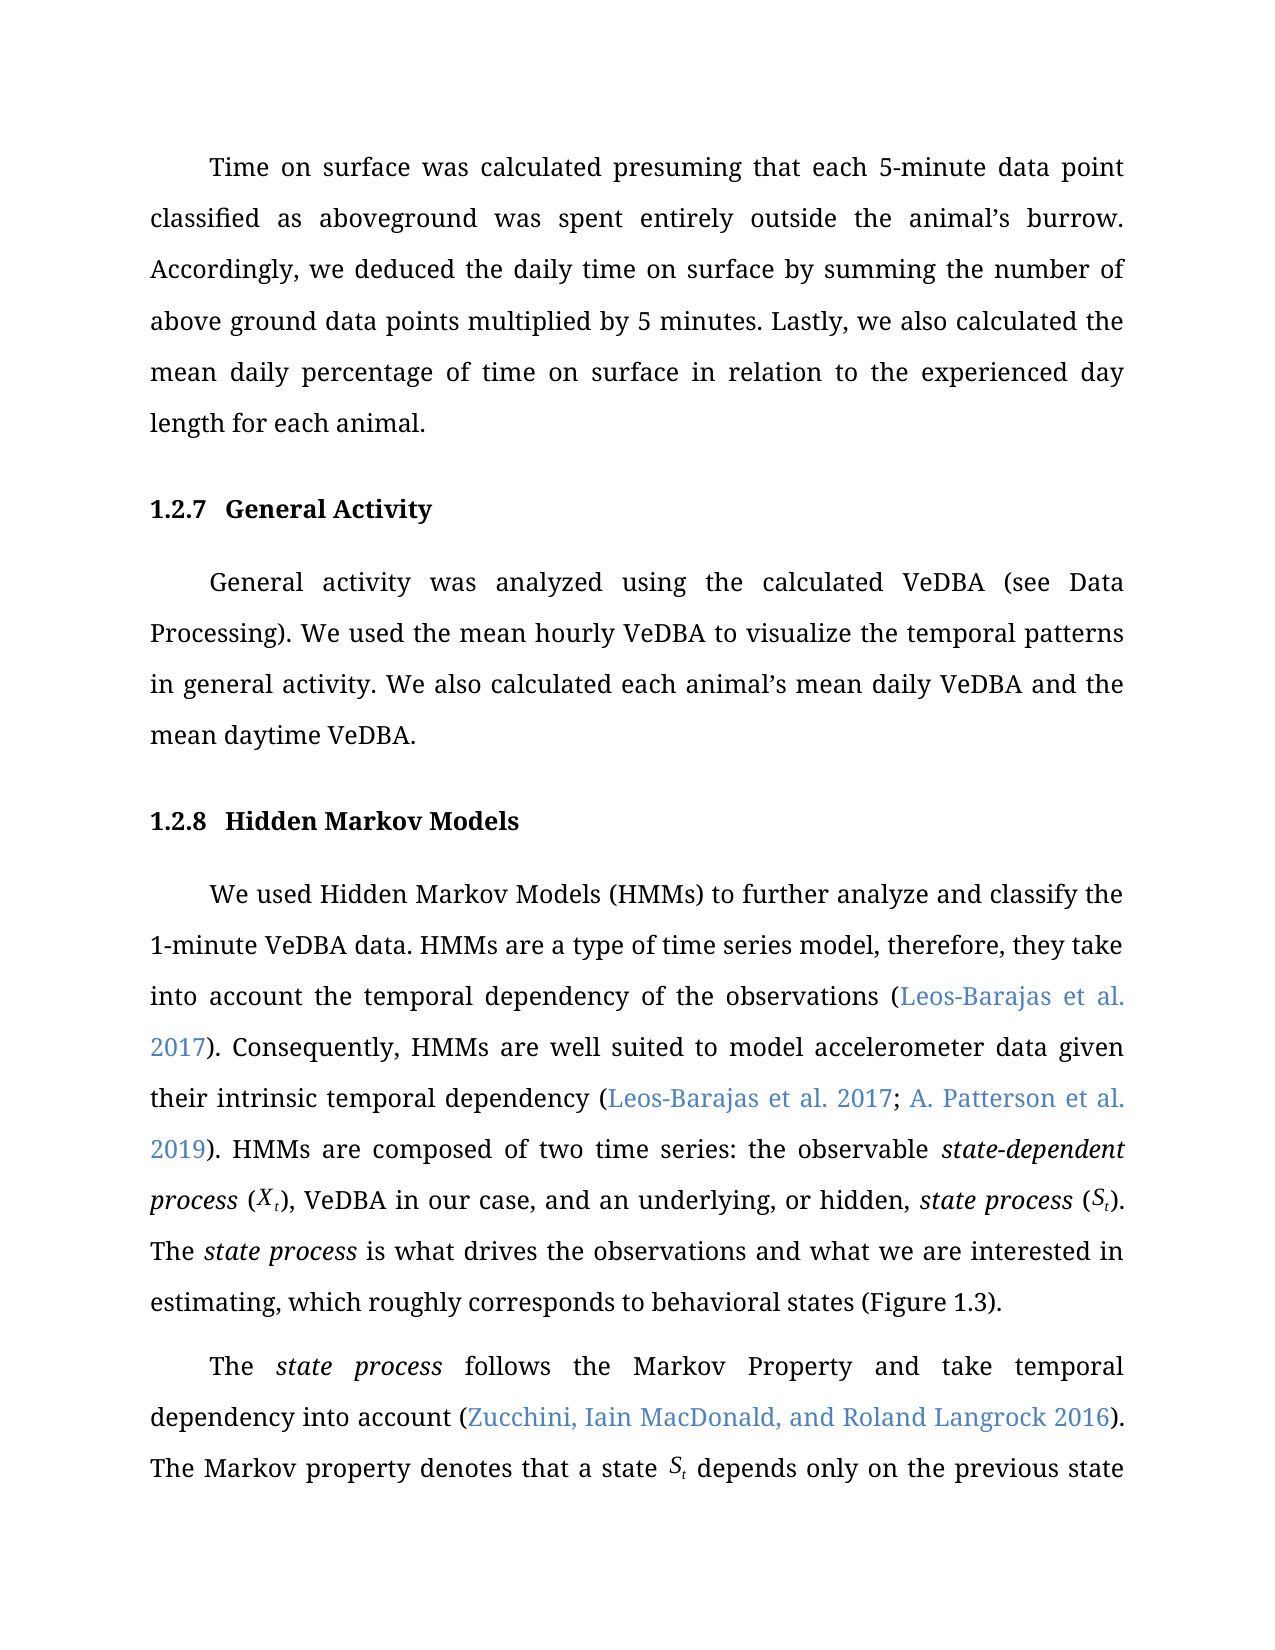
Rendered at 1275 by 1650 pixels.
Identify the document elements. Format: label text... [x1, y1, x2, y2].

text We used Hidden Markov Models (HMMs) to further analyze and classify the 1-minute VeDBA data. HMMs are a type of time series model, therefore, they take into account the temporal dependency of the observations (Leos-Barajas et al. 2017). Consequently, HMMs are well suited to model accelerometer data given their intrinsic temporal dependency (Leos-Barajas et al. 2017; A. Patterson et al. 2019). HMMs are composed of two time series: the observable state-dependent process (), VeDBA in our case, and an underlying, or hidden, state process (). The state process is what drives the observations and what we are interested in estimating, which roughly corresponds to behavioral states (Figure 1.3). [150, 876, 1125, 1319]
text General activity was analyzed using the calculated VeDBA (see Data Processing). We used the mean hourly VeDBA to visualize the temporal patterns in general activity. We also calculated each animal’s mean daily VeDBA and the mean daytime VeDBA. [150, 564, 1125, 751]
subtitle 1.2.7 General Activity [150, 492, 1125, 526]
text Time on surface was calculated presuming that each 5-minute data point classified as aboveground was spent entirely outside the animal’s burrow. Accordingly, we deduced the daily time on surface by summing the number of above ground data points multiplied by 5 minutes. Lastly, we also calculated the mean daily percentage of time on surface in relation to the experienced day length for each animal. [150, 150, 1125, 439]
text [150, 1348, 1125, 1484]
subtitle 1.2.8 Hidden Markov Models [150, 804, 1125, 838]
